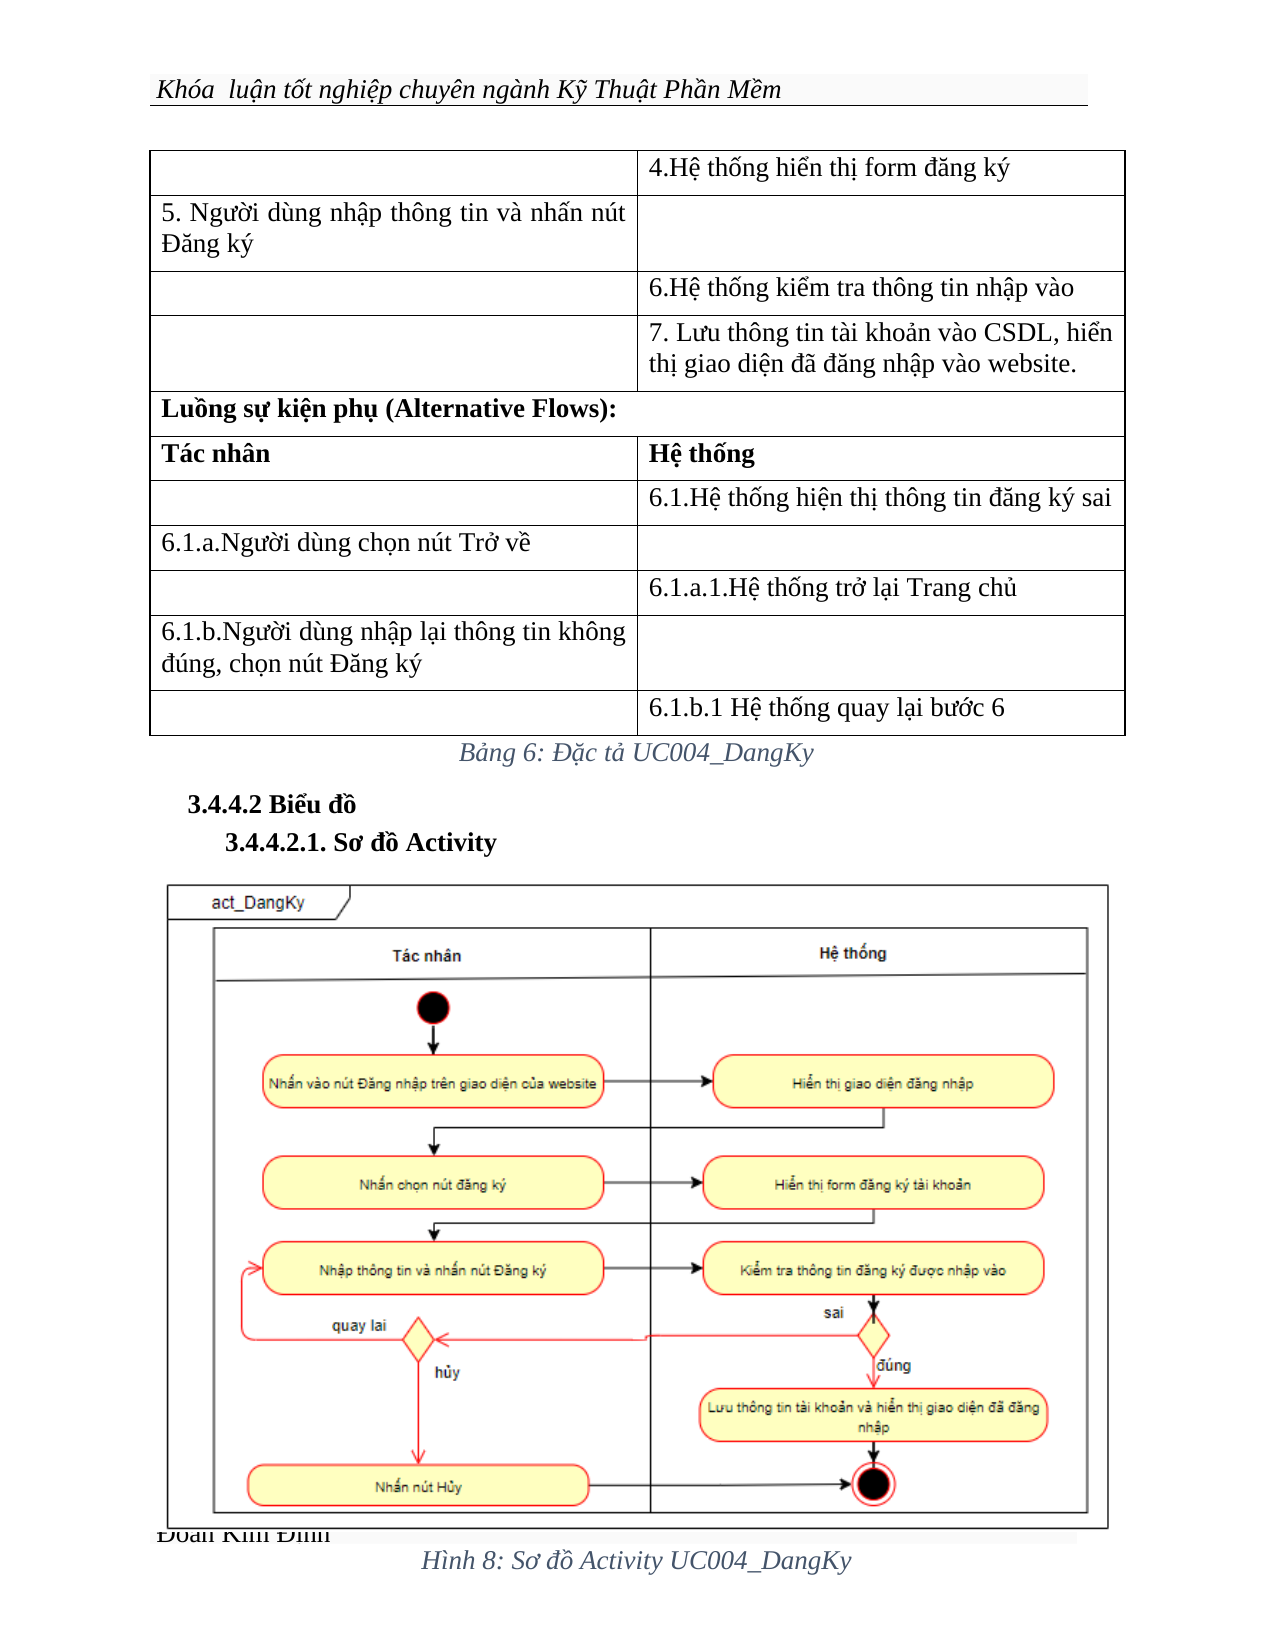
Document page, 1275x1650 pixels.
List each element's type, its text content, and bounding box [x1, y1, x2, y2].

table_cell [151, 691, 637, 735]
table_cell Tác nhân [151, 437, 637, 480]
table_cell 5. Người dùng nhập thông tin và nhấn nút Đăng ký [151, 196, 637, 271]
table_cell [638, 526, 1124, 570]
table_cell 6.1.a.1.Hệ thống trở lại Trang chủ [638, 571, 1124, 614]
table_cell 6.Hệ thống kiểm tra thông tin nhập vào [638, 272, 1124, 315]
text Bảng 6: Đặc tả UC004_DangKy [150, 736, 1125, 767]
table_cell Luồng sự kiện phụ (Alternative Flows): [151, 392, 1124, 436]
subtitle 3.4.4.2.1. Sơ đồ Activity [225, 826, 1125, 857]
table_cell 7. Lưu thông tin tài khoản vào CSDL, hiển thị giao diện đã đăng nhập vào website. [638, 316, 1124, 391]
table_cell [151, 481, 637, 525]
table_cell 6.1.b.1 Hệ thống quay lại bước 6 [638, 691, 1124, 735]
picture [150, 869, 1122, 1532]
table_cell 6.1.b.Người dùng nhập lại thông tin không đúng, chọn nút Đăng ký [151, 616, 637, 690]
table_cell 6.1.Hệ thống hiện thị thông tin đăng ký sai [638, 481, 1124, 525]
table_cell [151, 316, 637, 391]
table_cell [151, 571, 637, 614]
table_cell [638, 196, 1124, 271]
table_cell 6.1.a.Người dùng chọn nút Trở về [151, 526, 637, 570]
table_cell 4.Hệ thống hiển thị form đăng ký [638, 151, 1124, 195]
table_cell [638, 616, 1124, 690]
table_cell [151, 272, 637, 315]
table_cell [151, 151, 637, 195]
subtitle 3.4.4.2 Biểu đồ [187, 788, 1125, 819]
table_cell Hệ thống [638, 437, 1124, 480]
